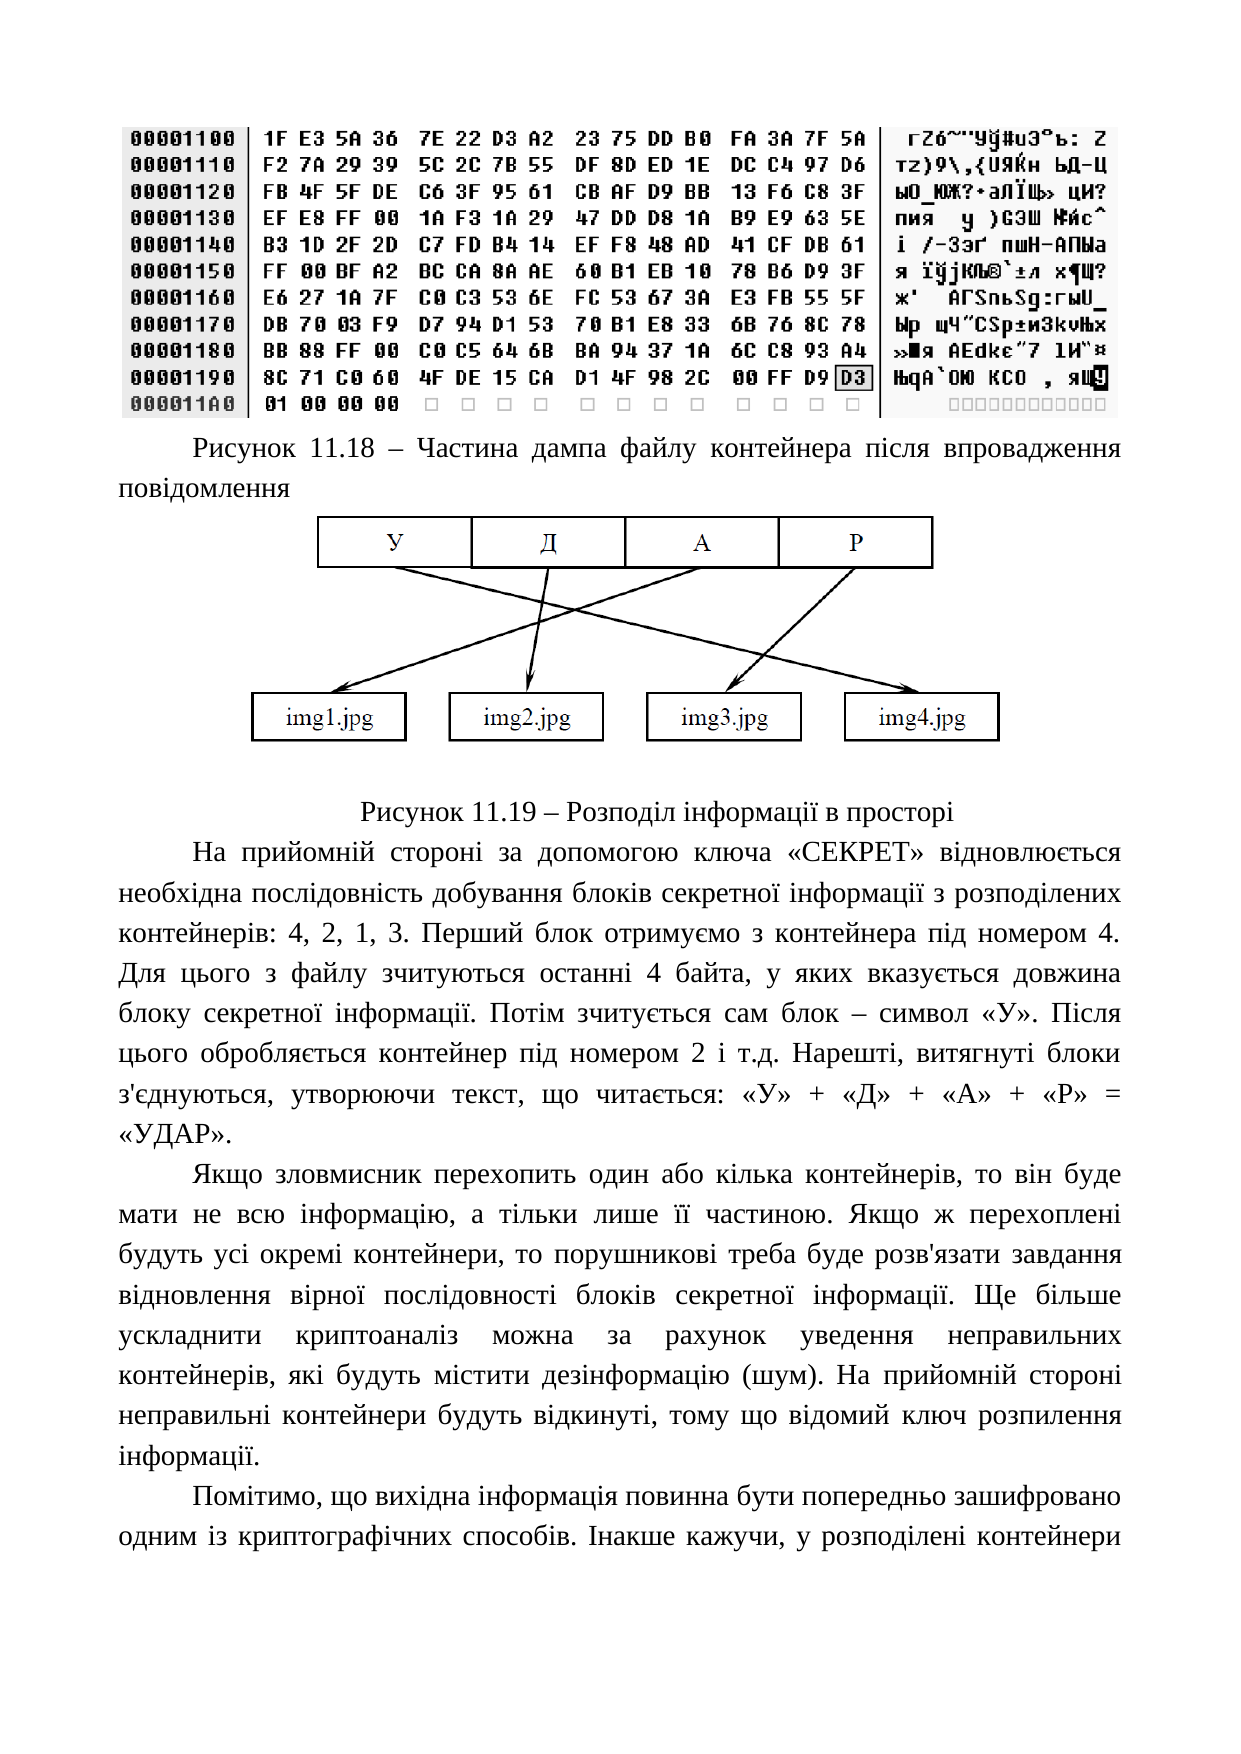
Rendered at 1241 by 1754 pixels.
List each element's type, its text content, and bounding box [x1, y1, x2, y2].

text Рисунок 11.18 – Частина дампа файлу контейнера після впровадження повідомлення [118, 430, 1122, 504]
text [118, 1478, 1122, 1552]
text На прийомній стороні за допомогою ключа «СЕКРЕТ» відновлюється необхідна послідовність добування блоків секретної інформації з розподілених контейнерів: 4, 2, 1, 3. Перший блок отримуємо з контейнера під номером 4. Для цього з файлу зчитуються останні 4 байта, у яких вказується довжина блоку секретної інформації. Потім зчитується сам блок – символ «У». Після цього обробляється контейнер під номером 2 і т.д. Нарешті, витягнуті блоки з'єднуються, утворюючи текст, що читається: «У» + «Д» + «А» + «Р» = «УДАР». [118, 834, 1122, 1149]
text Якщо зловмисник перехопить один або кілька контейнерів, то він буде мати не всю інформацію, а тільки лише її частиною. Якщо ж перехоплені будуть усі окремі контейнери, то порушникові треба буде розв'язати завдання відновлення вірної послідовності блоків секретної інформації. Ще більше ускладнити криптоаналіз можна за рахунок уведення неправильних контейнерів, які будуть містити дезінформацію (шум). На прийомній стороні неправильні контейнери будуть відкинуті, тому що відомий ключ розпилення інформації. [118, 1156, 1122, 1471]
picture [118, 118, 1122, 424]
text Рисунок 11.19 – Розподіл інформації в просторі [118, 794, 1122, 828]
